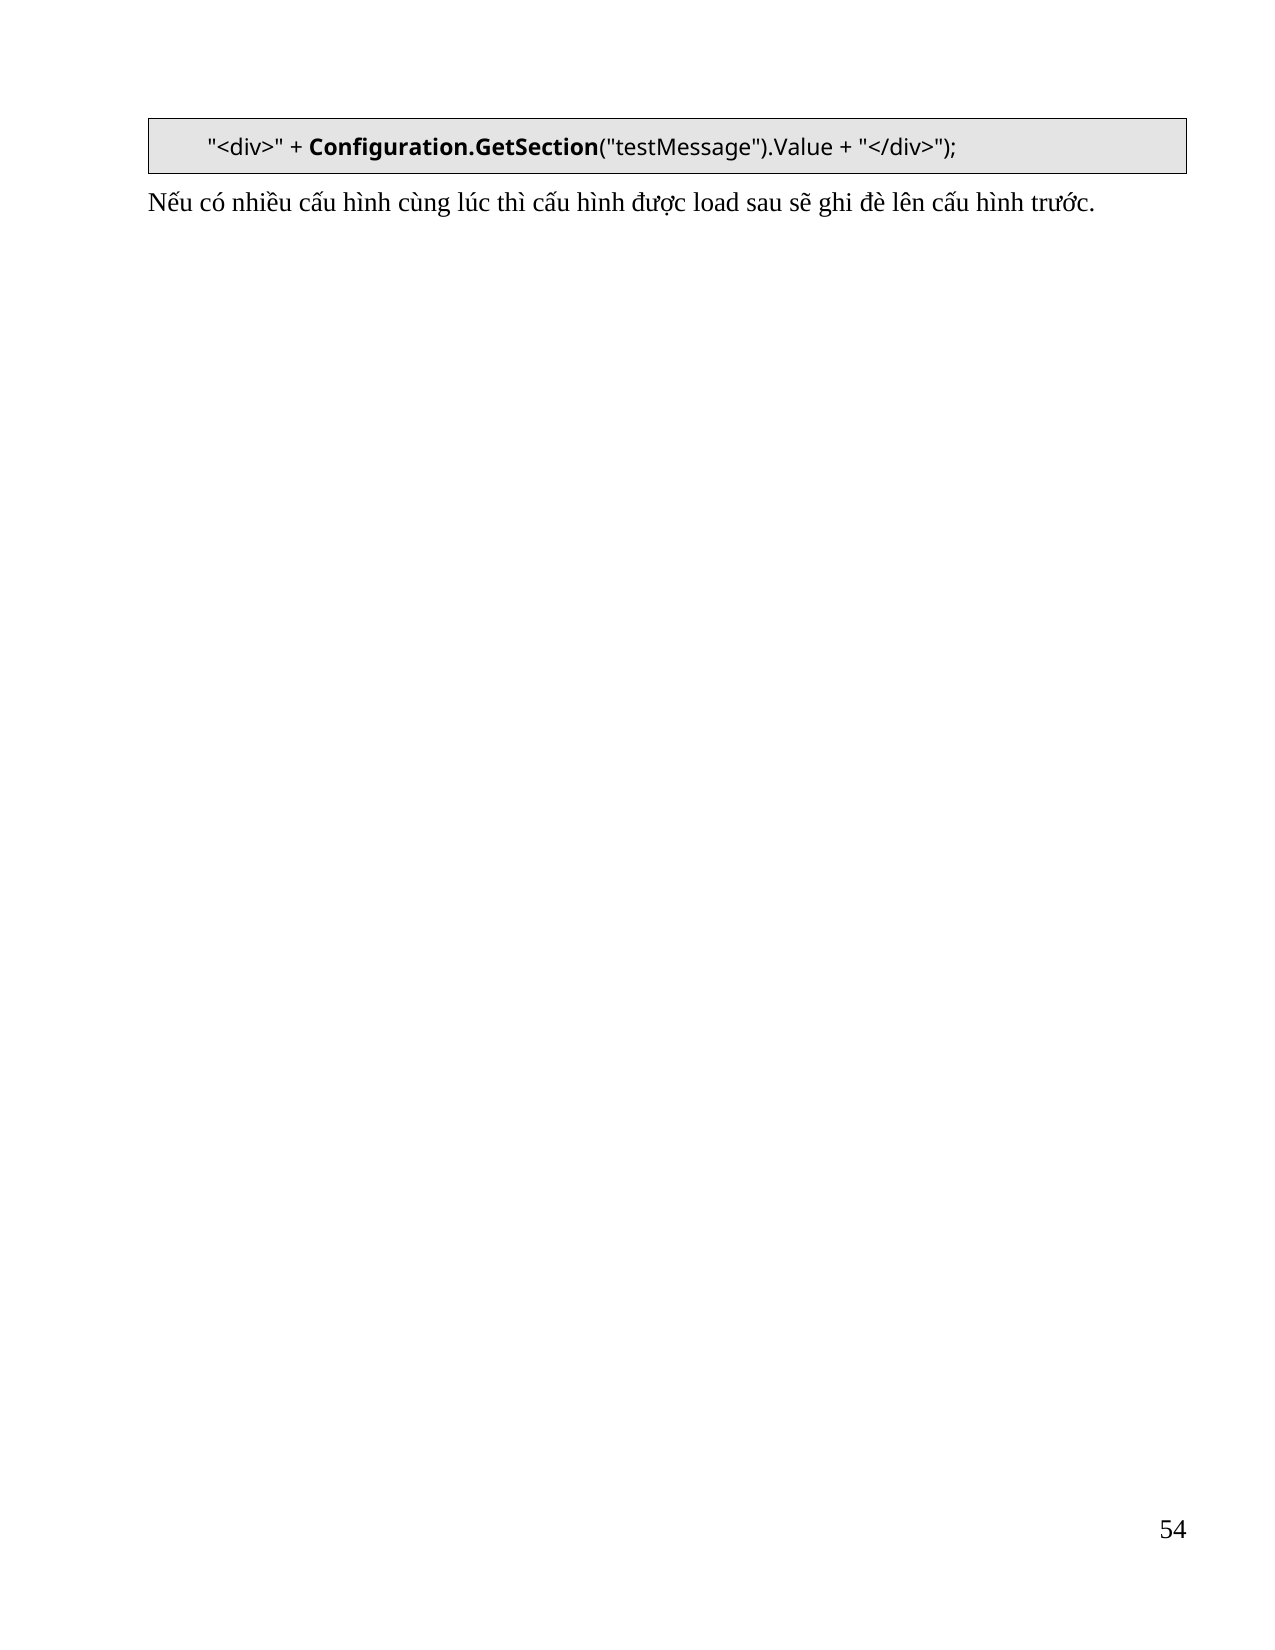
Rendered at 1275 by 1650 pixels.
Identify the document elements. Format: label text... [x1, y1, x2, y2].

table_header await context.Response.WriteAsync( "<div>" + Configuration.GetSection("testMessage").Value + "</div>"); [149, 119, 1186, 173]
text Nếu có nhiều cấu hình cùng lúc thì cấu hình được load sau sẽ ghi đè lên cấu hình trước. [148, 186, 1186, 218]
